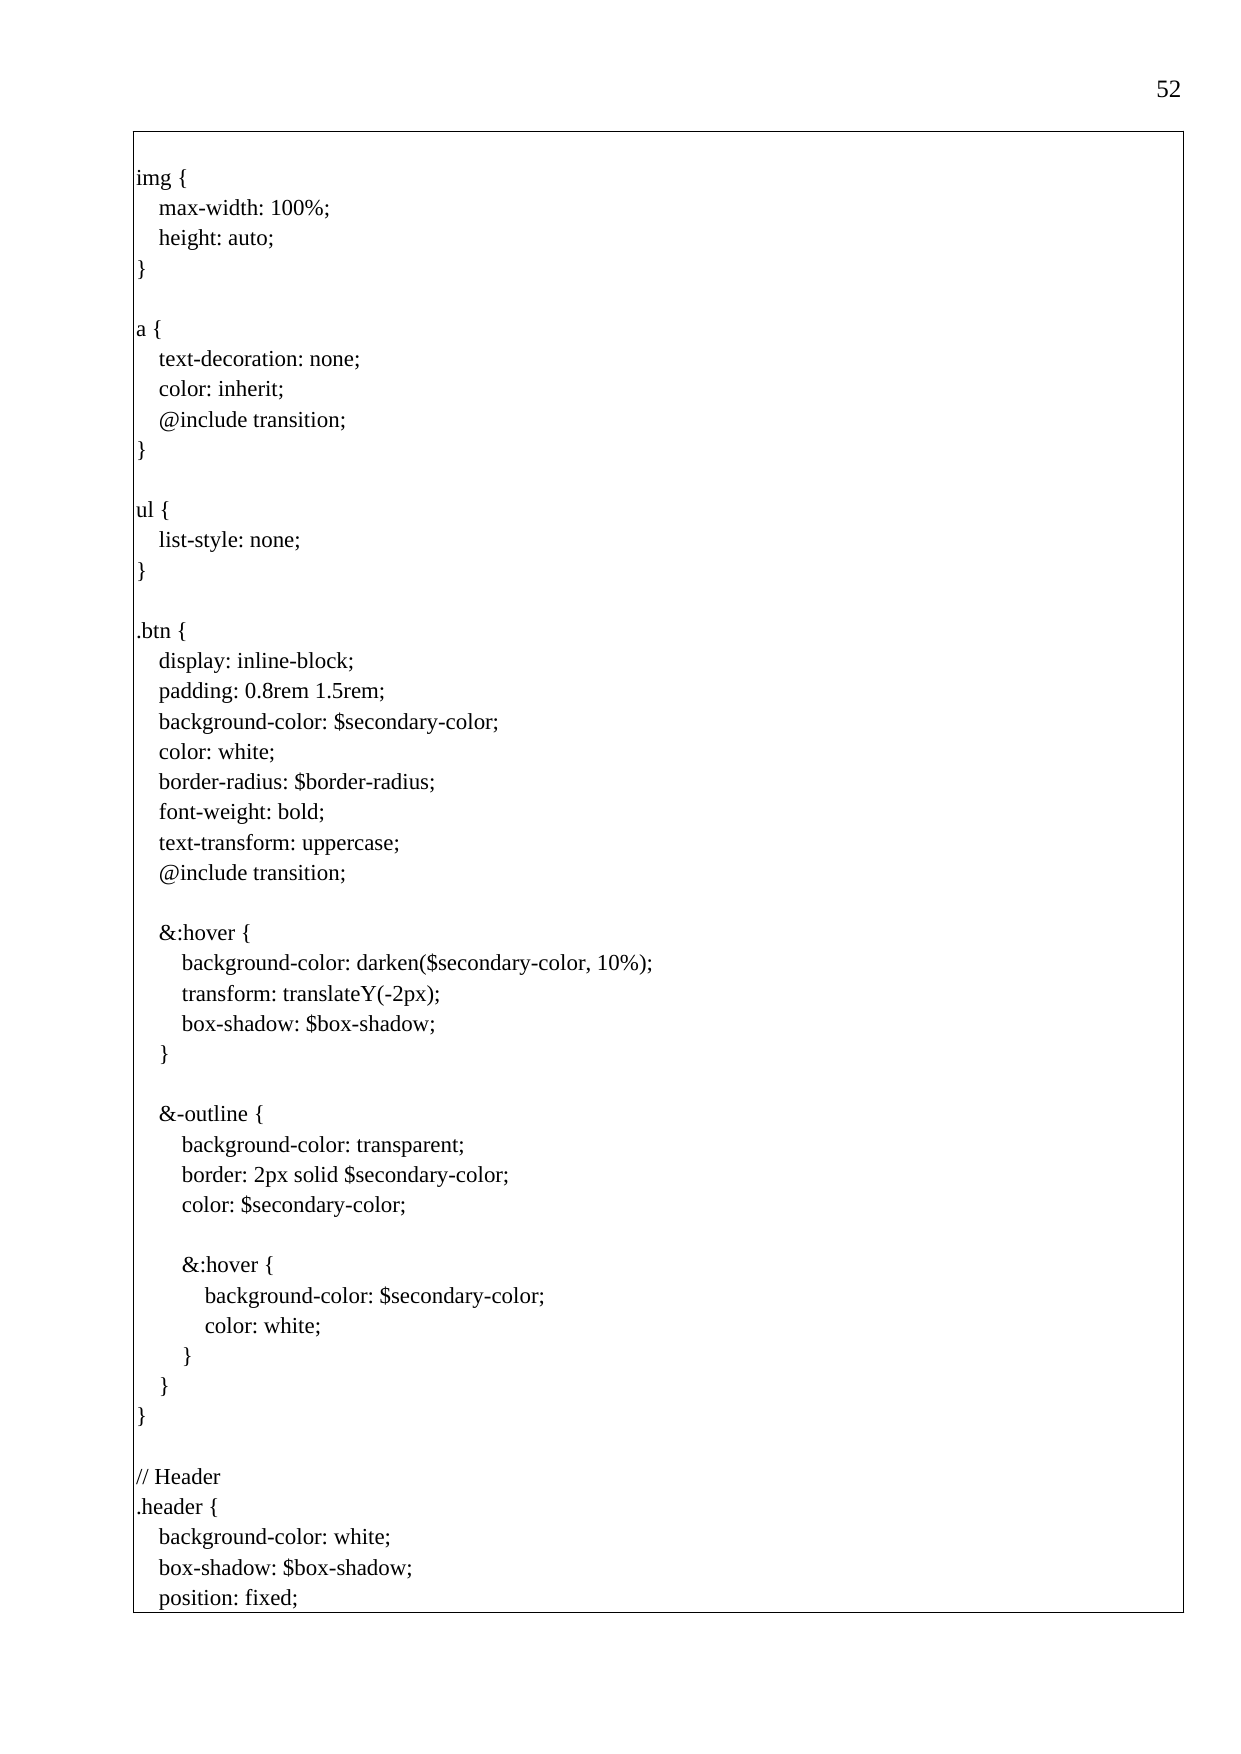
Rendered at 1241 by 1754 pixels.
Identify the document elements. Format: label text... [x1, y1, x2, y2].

text text-transform: uppercase; [134, 825, 1183, 855]
text max-width: 100%; [134, 191, 1183, 221]
text &:hover { [134, 916, 1183, 946]
text img { [134, 161, 1183, 190]
text background-color: $secondary-color; [134, 704, 1183, 734]
text box-shadow: $box-shadow; [134, 1550, 1183, 1580]
text } [134, 1399, 1183, 1429]
text font-weight: bold; [134, 795, 1183, 825]
text } [134, 1037, 1183, 1066]
text @include transition; [134, 402, 1183, 432]
text color: $secondary-color; [134, 1188, 1183, 1217]
text list-style: none; [134, 523, 1183, 553]
text color: white; [134, 1309, 1183, 1338]
text border-radius: $border-radius; [134, 765, 1183, 794]
text padding: 0.8rem 1.5rem; [134, 674, 1183, 704]
text // Header [134, 1460, 1183, 1489]
text position: fixed; [134, 1581, 1183, 1612]
text } [134, 1339, 1183, 1368]
text ul { [134, 493, 1183, 523]
text } [134, 433, 1183, 462]
text height: auto; [134, 221, 1183, 251]
text } [134, 1369, 1183, 1399]
text border: 2px solid $secondary-color; [134, 1158, 1183, 1187]
text } [134, 251, 1183, 281]
text color: inherit; [134, 372, 1183, 402]
text background-color: white; [134, 1520, 1183, 1550]
text .btn { [134, 614, 1183, 643]
text transform: translateY(-2px); [134, 976, 1183, 1006]
text &:hover { [134, 1248, 1183, 1278]
text color: white; [134, 735, 1183, 764]
text box-shadow: $box-shadow; [134, 1007, 1183, 1036]
text display: inline-block; [134, 644, 1183, 674]
text .header { [134, 1490, 1183, 1519]
text background-color: darken($secondary-color, 10%); [134, 946, 1183, 976]
text text-decoration: none; [134, 342, 1183, 372]
text } [134, 553, 1183, 583]
text a { [134, 312, 1183, 341]
text background-color: $secondary-color; [134, 1278, 1183, 1308]
text &-outline { [134, 1097, 1183, 1127]
text background-color: transparent; [134, 1127, 1183, 1157]
text @include transition; [134, 856, 1183, 885]
